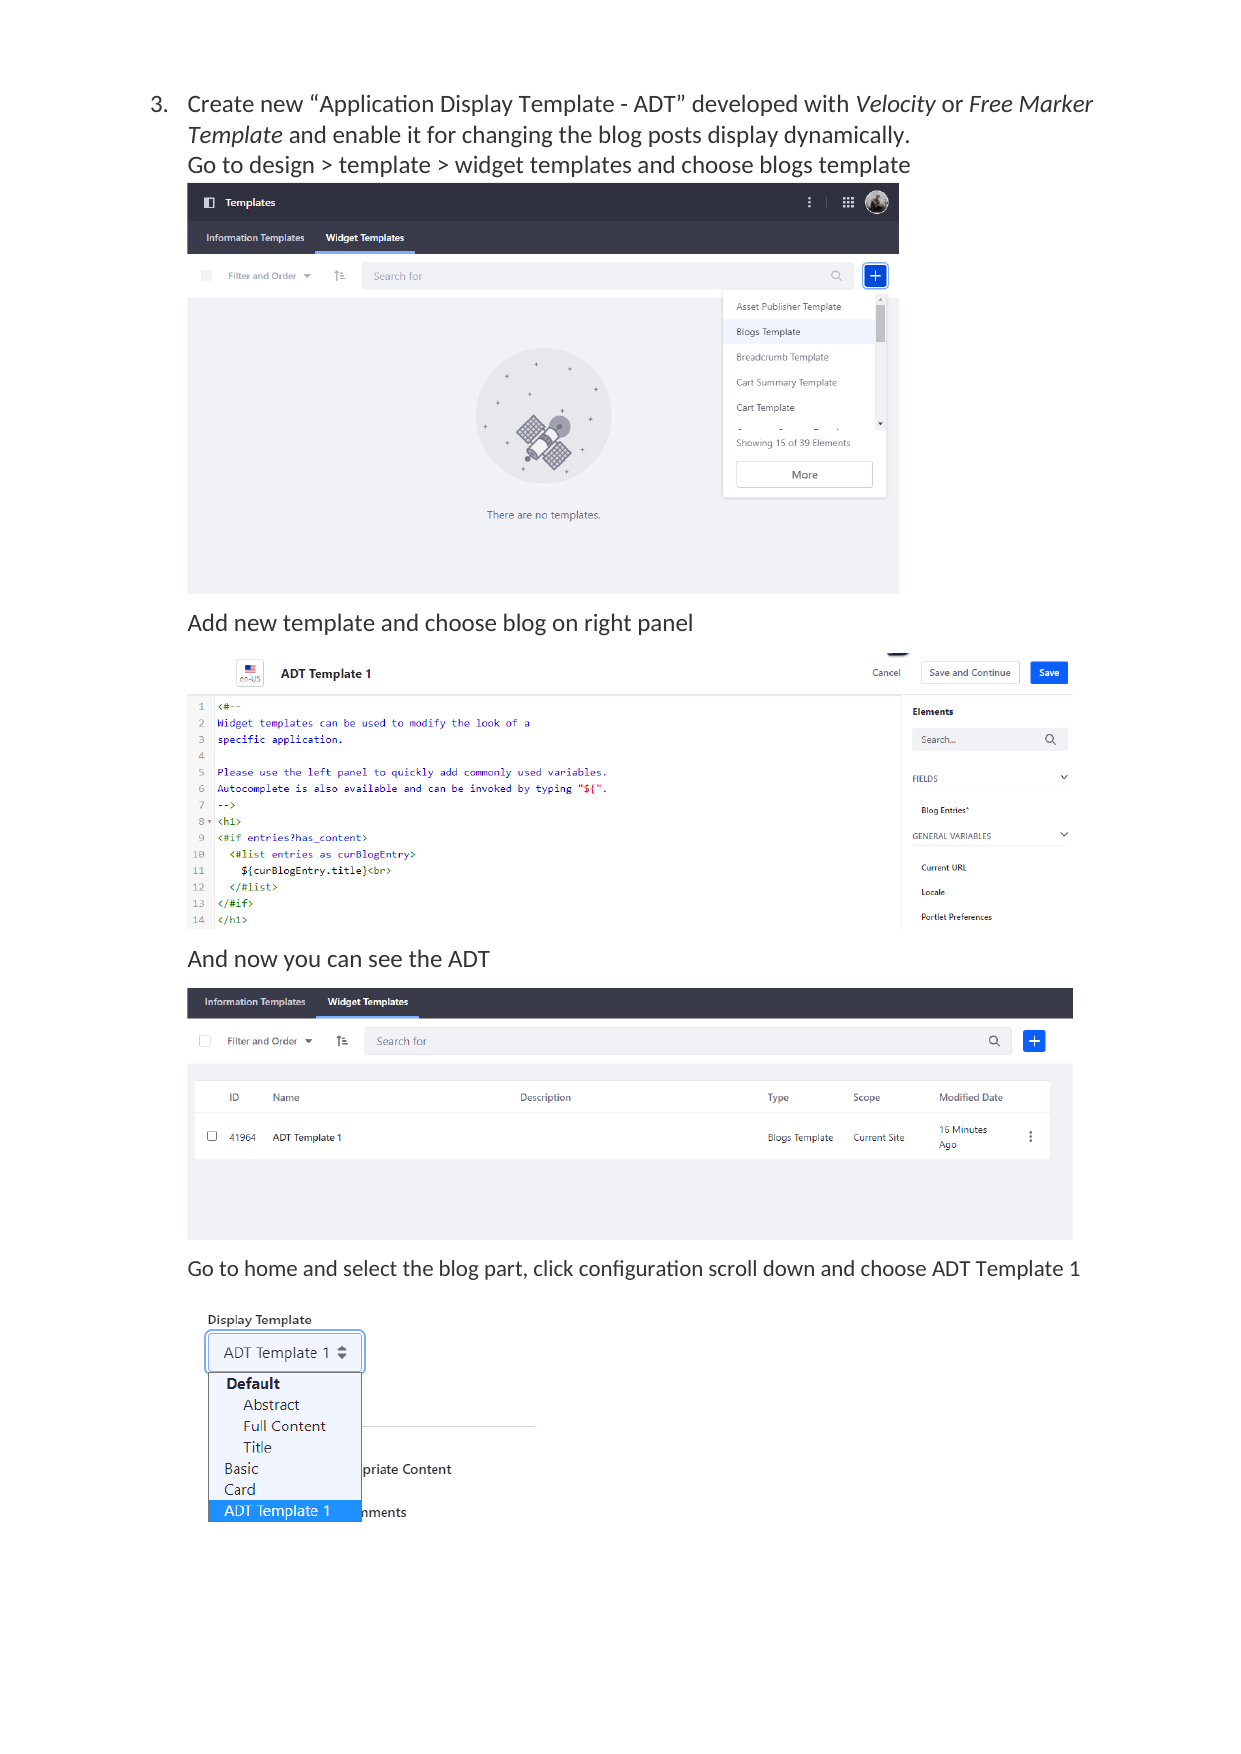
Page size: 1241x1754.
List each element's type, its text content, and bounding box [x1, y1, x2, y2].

list And now you can see the ADT [187, 943, 1128, 973]
picture [187, 653, 1073, 929]
list Create new “Application Display Template - ADT” developed with Velocity or Free Marker Template and enable it for changing the blog posts display dynamically. [150, 89, 1128, 150]
picture [187, 1295, 535, 1532]
list Go to design > template > widget templates and choose blogs template [187, 150, 1128, 180]
picture [187, 180, 899, 594]
list Go to home and select the blog part, click configuration scroll down and choose ADT Template 1 [187, 1254, 1128, 1282]
list Add new template and choose blog on right panel [187, 608, 1128, 638]
picture [187, 988, 1073, 1240]
